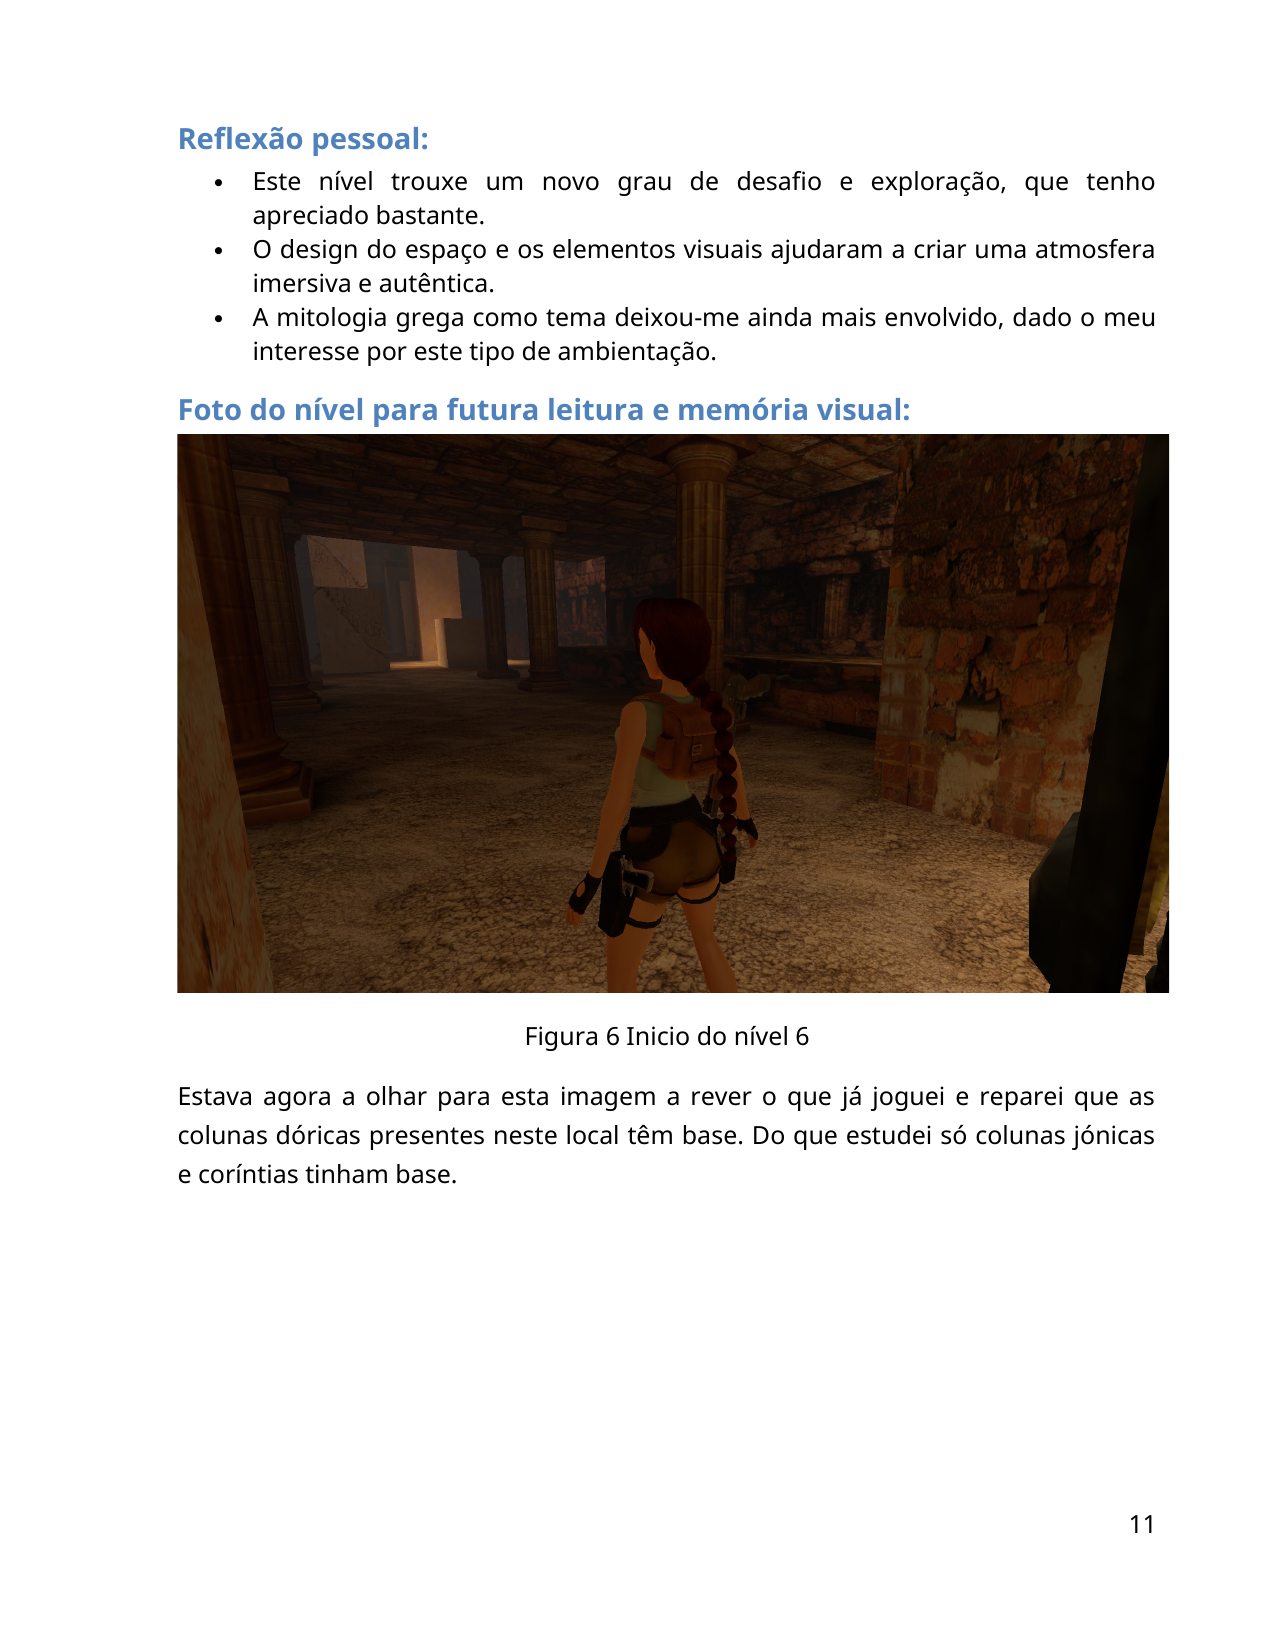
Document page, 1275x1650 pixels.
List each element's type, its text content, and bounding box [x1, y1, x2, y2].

picture [177, 434, 1170, 993]
list Este nível trouxe um novo grau de desafio e exploração, que tenho apreciado bastante. [215, 164, 1157, 232]
list A mitologia grega como tema deixou-me ainda mais envolvido, dado o meu interesse por este tipo de ambientação. [215, 300, 1157, 368]
text Estava agora a olhar para esta imagem a rever o que já joguei e reparei que as colunas dóricas presentes neste local têm base. Do que estudei só colunas jónicas e coríntias tinham base. [177, 1078, 1157, 1191]
subtitle Foto do nível para futura leitura e memória visual: [177, 389, 1157, 429]
subtitle Reflexão pessoal: [177, 118, 1157, 158]
list O design do espaço e os elementos visuais ajudaram a criar uma atmosfera imersiva e autêntica. [215, 232, 1157, 300]
text Figura 6 Inicio do nível 6 [177, 1018, 1157, 1053]
